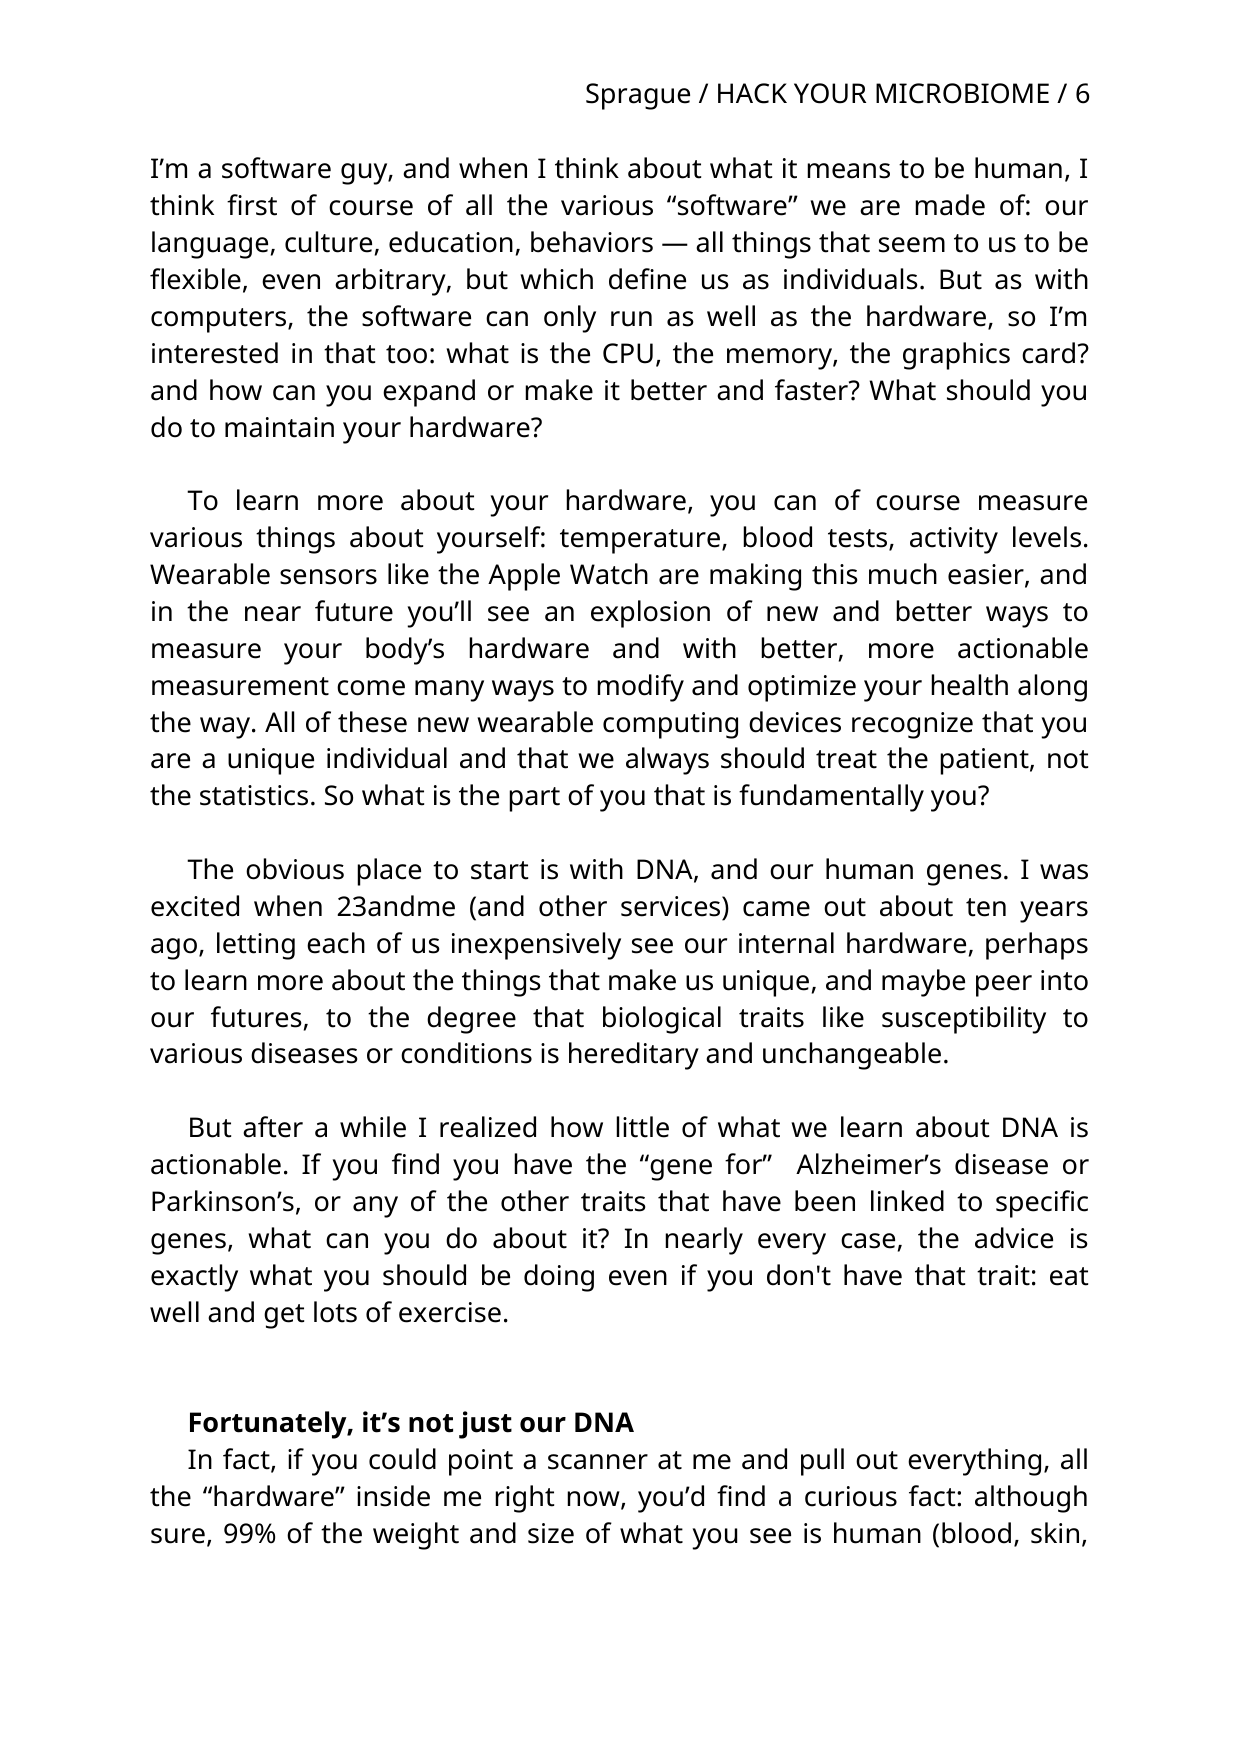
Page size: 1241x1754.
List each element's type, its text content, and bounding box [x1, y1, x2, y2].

text Fortunately, it’s not just our DNA [150, 1404, 1090, 1441]
text The obvious place to start is with DNA, and our human genes. I was excited when 23andme (and other services) came out about ten years ago, letting each of us inexpensively see our internal hardware, perhaps to learn more about the things that make us unique, and maybe peer into our futures, to the degree that biological traits like susceptibility to various diseases or conditions is hereditary and unchangeable. [150, 851, 1090, 1072]
text I’m a software guy, and when I think about what it means to be human, I think first of course of all the various “software” we are made of: our language, culture, education, behaviors — all things that seem to us to be flexible, even arbitrary, but which define us as individuals. But as with computers, the software can only run as well as the hardware, so I’m interested in that too: what is the CPU, the memory, the graphics card? and how can you expand or make it better and faster? What should you do to maintain your hardware? [150, 150, 1090, 445]
text To learn more about your hardware, you can of course measure various things about yourself: temperature, blood tests, activity levels. Wearable sensors like the Apple Watch are making this much easier, and in the near future you’ll see an explosion of new and better ways to measure your body’s hardware and with better, more actionable measurement come many ways to modify and optimize your health along the way. All of these new wearable computing devices recognize that you are a unique individual and that we always should treat the patient, not the statistics. So what is the part of you that is fundamentally you? [150, 482, 1090, 814]
text But after a while I realized how little of what we learn about DNA is actionable. If you find you have the “gene for” Alzheimer’s disease or Parkinson’s, or any of the other traits that have been linked to specific genes, what can you do about it? In nearly every case, the advice is exactly what you should be doing even if you don't have that trait: eat well and get lots of exercise. [150, 1109, 1090, 1330]
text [150, 1441, 1090, 1551]
